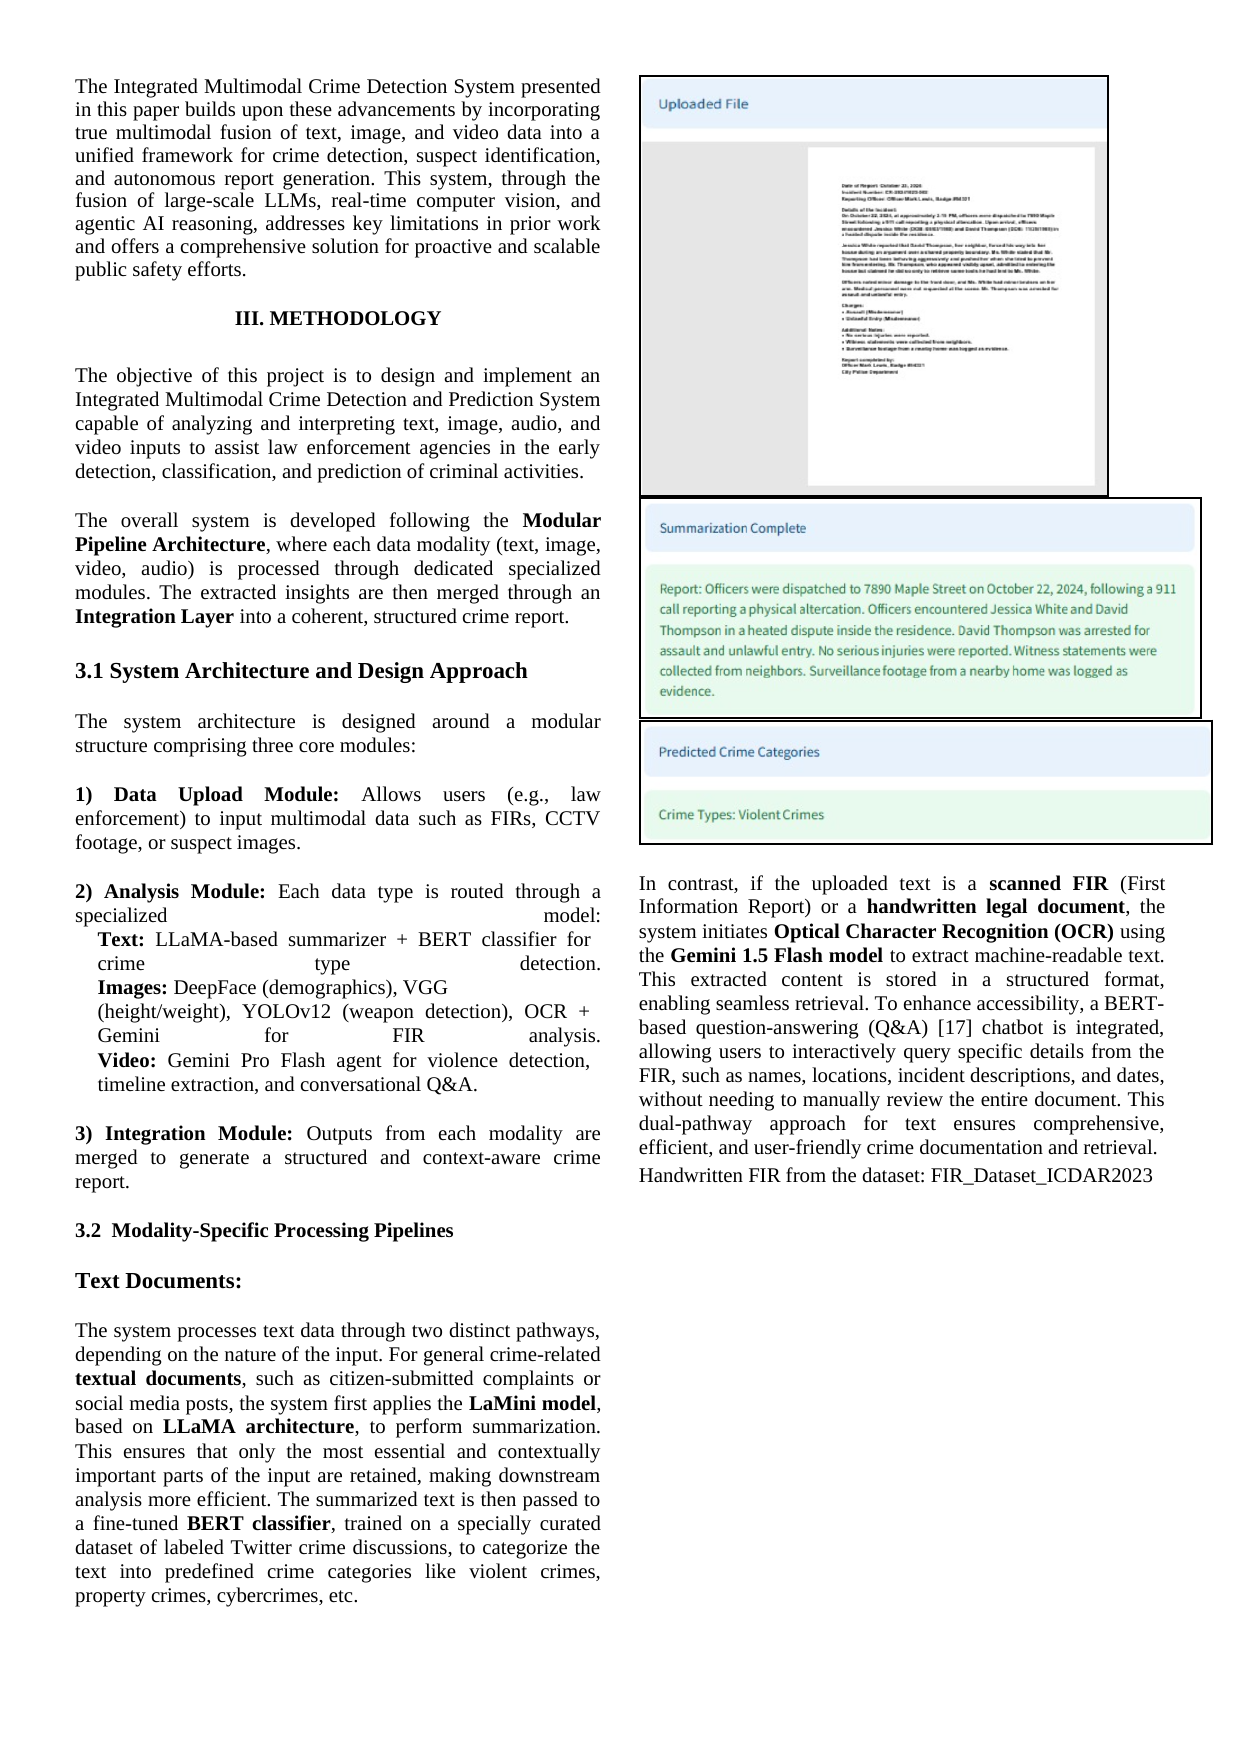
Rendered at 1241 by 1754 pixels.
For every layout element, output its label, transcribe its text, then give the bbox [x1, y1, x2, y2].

text The Integrated Multimodal Crime Detection System presented in this paper builds upon these advancements by incorporating true multimodal fusion of text, image, and video data into a unified framework for crime detection, suspect identification, and autonomous report generation. This system, through the fusion of large-scale LLMs, real-time computer vision, and agentic AI reasoning, addresses key limitations in prior work and offers a comprehensive solution for proactive and scalable public safety efforts. [75, 75, 601, 281]
text 3) Integration Module: Outputs from each modality are merged to generate a structured and context-aware crime report. [75, 1121, 601, 1193]
text The overall system is developed following the Modular Pipeline Architecture, where each data modality (text, image, video, audio) is processed through dedicated specialized modules. The extracted insights are then merged through an Integration Layer into a coherent, structured crime report. [75, 508, 601, 628]
text The objective of this project is to design and implement an Integrated Multimodal Crime Detection and Prediction System capable of analyzing and interpreting text, image, audio, and video inputs to assist law enforcement agencies in the early detection, classification, and prediction of criminal activities. [75, 363, 601, 483]
subtitle In contrast, if the uploaded text is a scanned FIR (First Information Report) or a handwritten legal document, the system initiates Optical Character Recognition (OCR) using the Gemini 1.5 Flash model to extract machine-readable text. This extracted content is stored in a structured format, enabling seamless retrieval. To enhance accessibility, a BERT-based question-answering (Q&A) [17] chatbot is integrated, allowing users to interactively query specific details from the FIR, such as names, locations, incident descriptions, and dates, without needing to manually review the entire document. This dual-pathway approach for text ensures comprehensive, efficient, and user-friendly crime documentation and retrieval. [639, 870, 1165, 1159]
subtitle The system processes text data through two distinct pathways, depending on the nature of the input. For general crime-related textual documents, such as citizen-submitted complaints or social media posts, the system first applies the LaMini model, based on LLaMA architecture, to perform summarization. This ensures that only the most essential and contextually important parts of the input are retained, making downstream analysis more efficient. The summarized text is then passed to a fine-tuned BERT classifier, trained on a specially curated dataset of labeled Twitter crime discussions, to categorize the text into predefined crime categories like violent crimes, property crimes, cybercrimes, etc. [75, 1318, 601, 1607]
text 1) Data Upload Module: Allows users (e.g., law enforcement) to input multimodal data such as FIRs, CCTV footage, or suspect images. [75, 782, 601, 854]
text The system architecture is designed around a modular structure comprising three core modules: [75, 709, 601, 757]
text 2) Analysis Module: Each data type is routed through a specialized model: Text: LLaMA-based summarizer + BERT classifier for crime type detection. Images: DeepFace (demographics), VGG (height/weight), YOLOv12 (weapon detection), OCR + Gemini for FIR analysis. Video: Gemini Pro Flash agent for violence detection, timeline extraction, and conversational Q&A. [75, 879, 601, 1096]
subtitle Text Documents: [75, 1267, 601, 1293]
text 3.2 Modality-Specific Processing Pipelines [75, 1218, 601, 1242]
picture [641, 499, 1200, 717]
subtitle III. METHODOLOGY [75, 306, 601, 330]
picture [641, 722, 1211, 843]
subtitle 3.1 System Architecture and Design Approach [75, 657, 601, 684]
text Handwritten FIR from the dataset: FIR_Dataset_ICDAR2023 [639, 1163, 1165, 1187]
picture [641, 77, 1107, 495]
